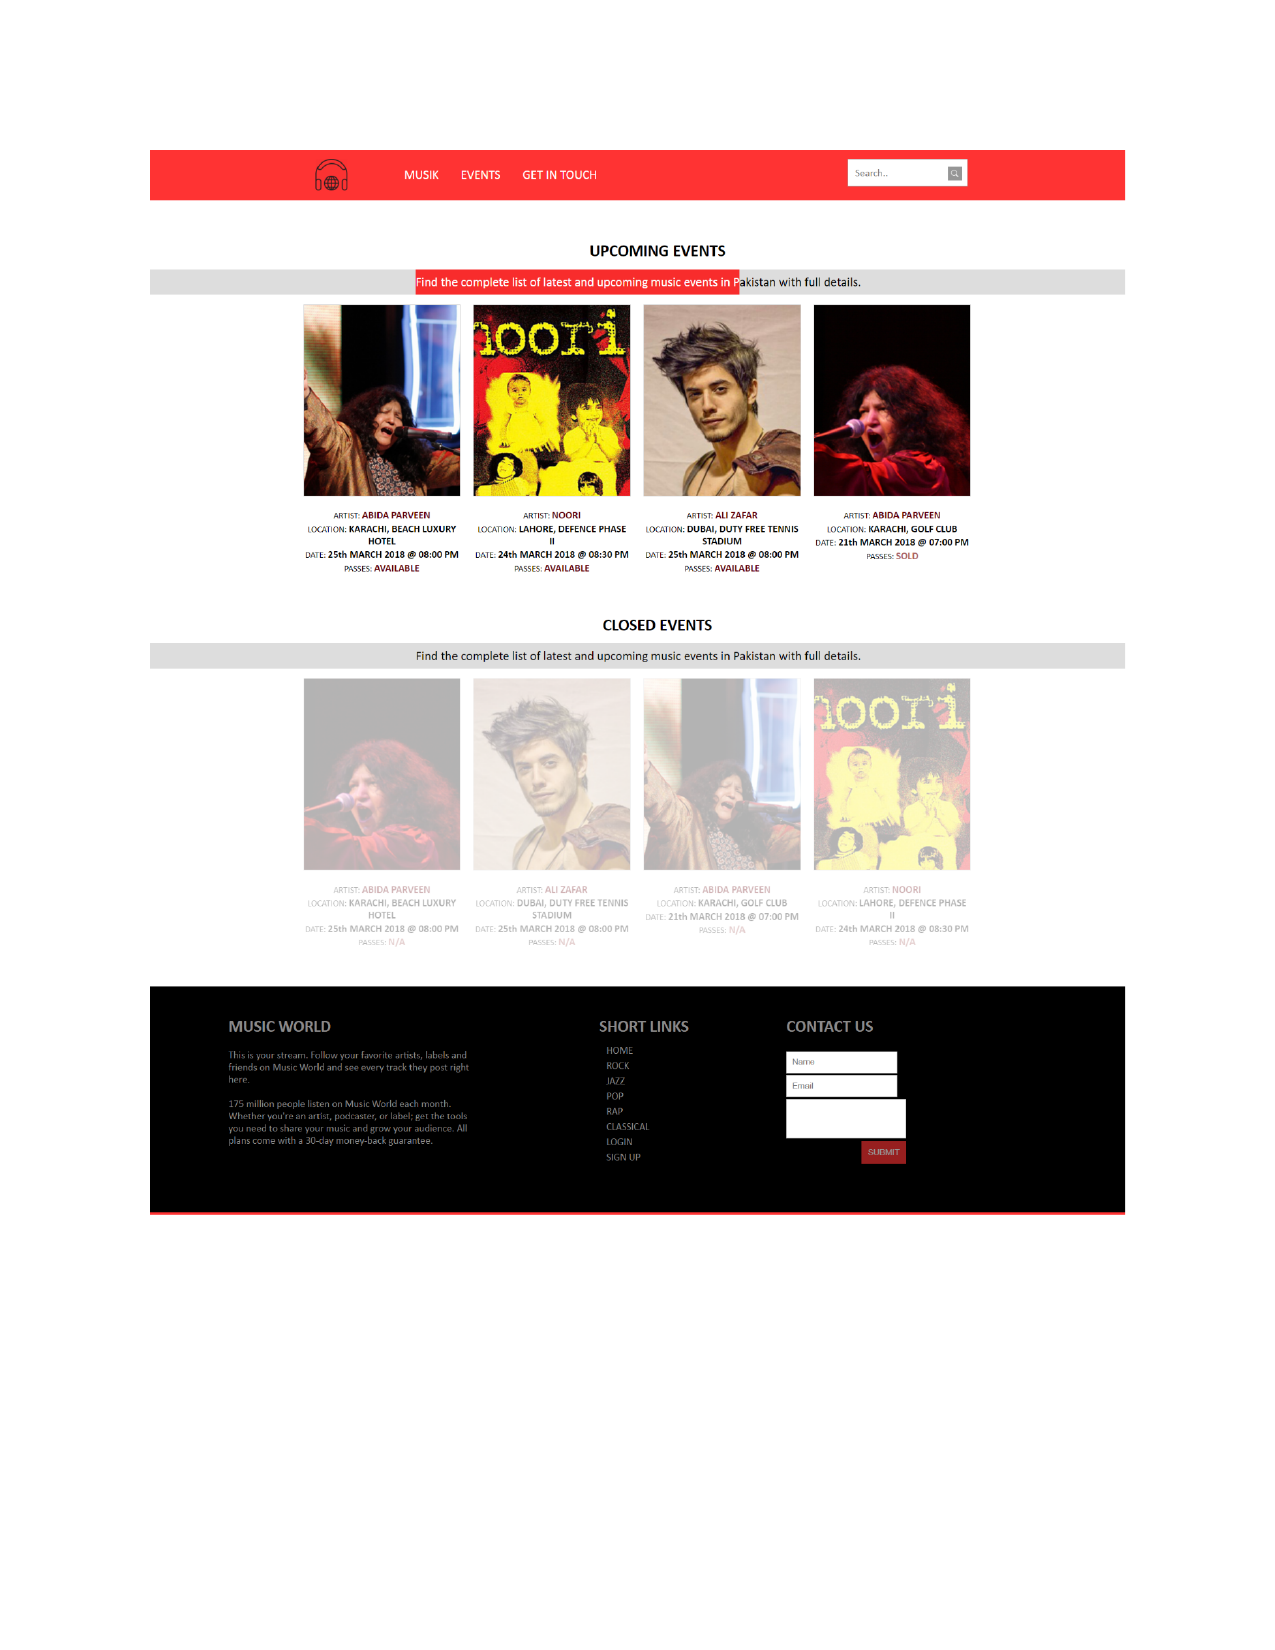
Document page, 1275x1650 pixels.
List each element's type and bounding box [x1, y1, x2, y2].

picture [150, 150, 1125, 1215]
